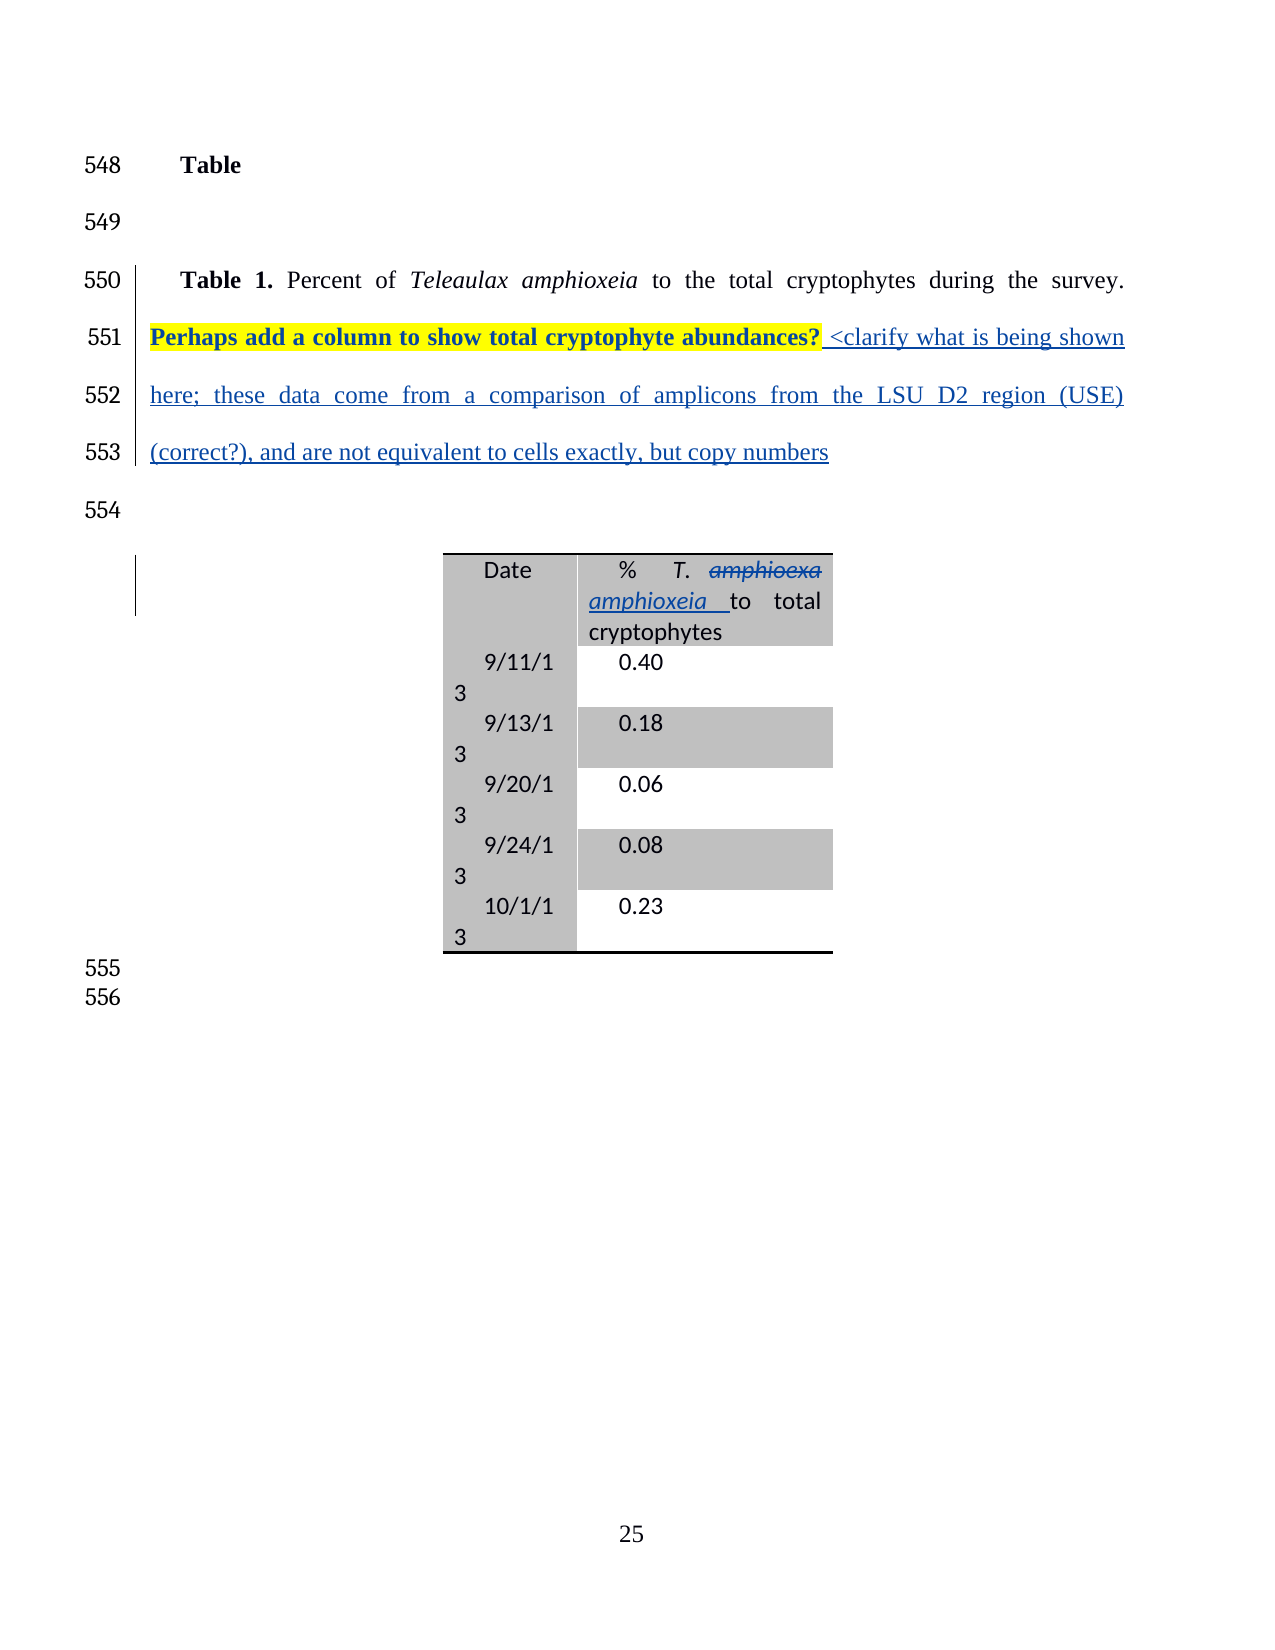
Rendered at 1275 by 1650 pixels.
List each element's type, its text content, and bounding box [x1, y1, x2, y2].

table_cell 9/20/13 [443, 768, 577, 829]
table_cell 0.18 [578, 707, 833, 768]
table_cell 10/1/13 [443, 890, 577, 951]
table_header % T. to total cryptophytes [578, 555, 833, 646]
table_cell 0.06 [578, 768, 833, 829]
table_cell 0.08 [578, 829, 833, 890]
table_cell 9/13/13 [443, 707, 577, 768]
text Table [150, 150, 1125, 179]
text Table 1. Percent of Teleaulax amphioxeia to the total cryptophytes during the survey. Perhaps add a column to show total cryptophyte abundances? [150, 265, 1125, 347]
table_cell 0.40 [578, 646, 833, 707]
table_cell 0.23 [578, 890, 833, 951]
table_cell 9/11/13 [443, 646, 577, 707]
table_header Date [443, 555, 577, 646]
text Table 1. Percent of Teleaulax amphioxeia to the total cryptophytes during the survey. Perhaps add a column to show total cryptophyte abundances? [150, 349, 1125, 466]
table_cell 9/24/13 [443, 829, 577, 890]
